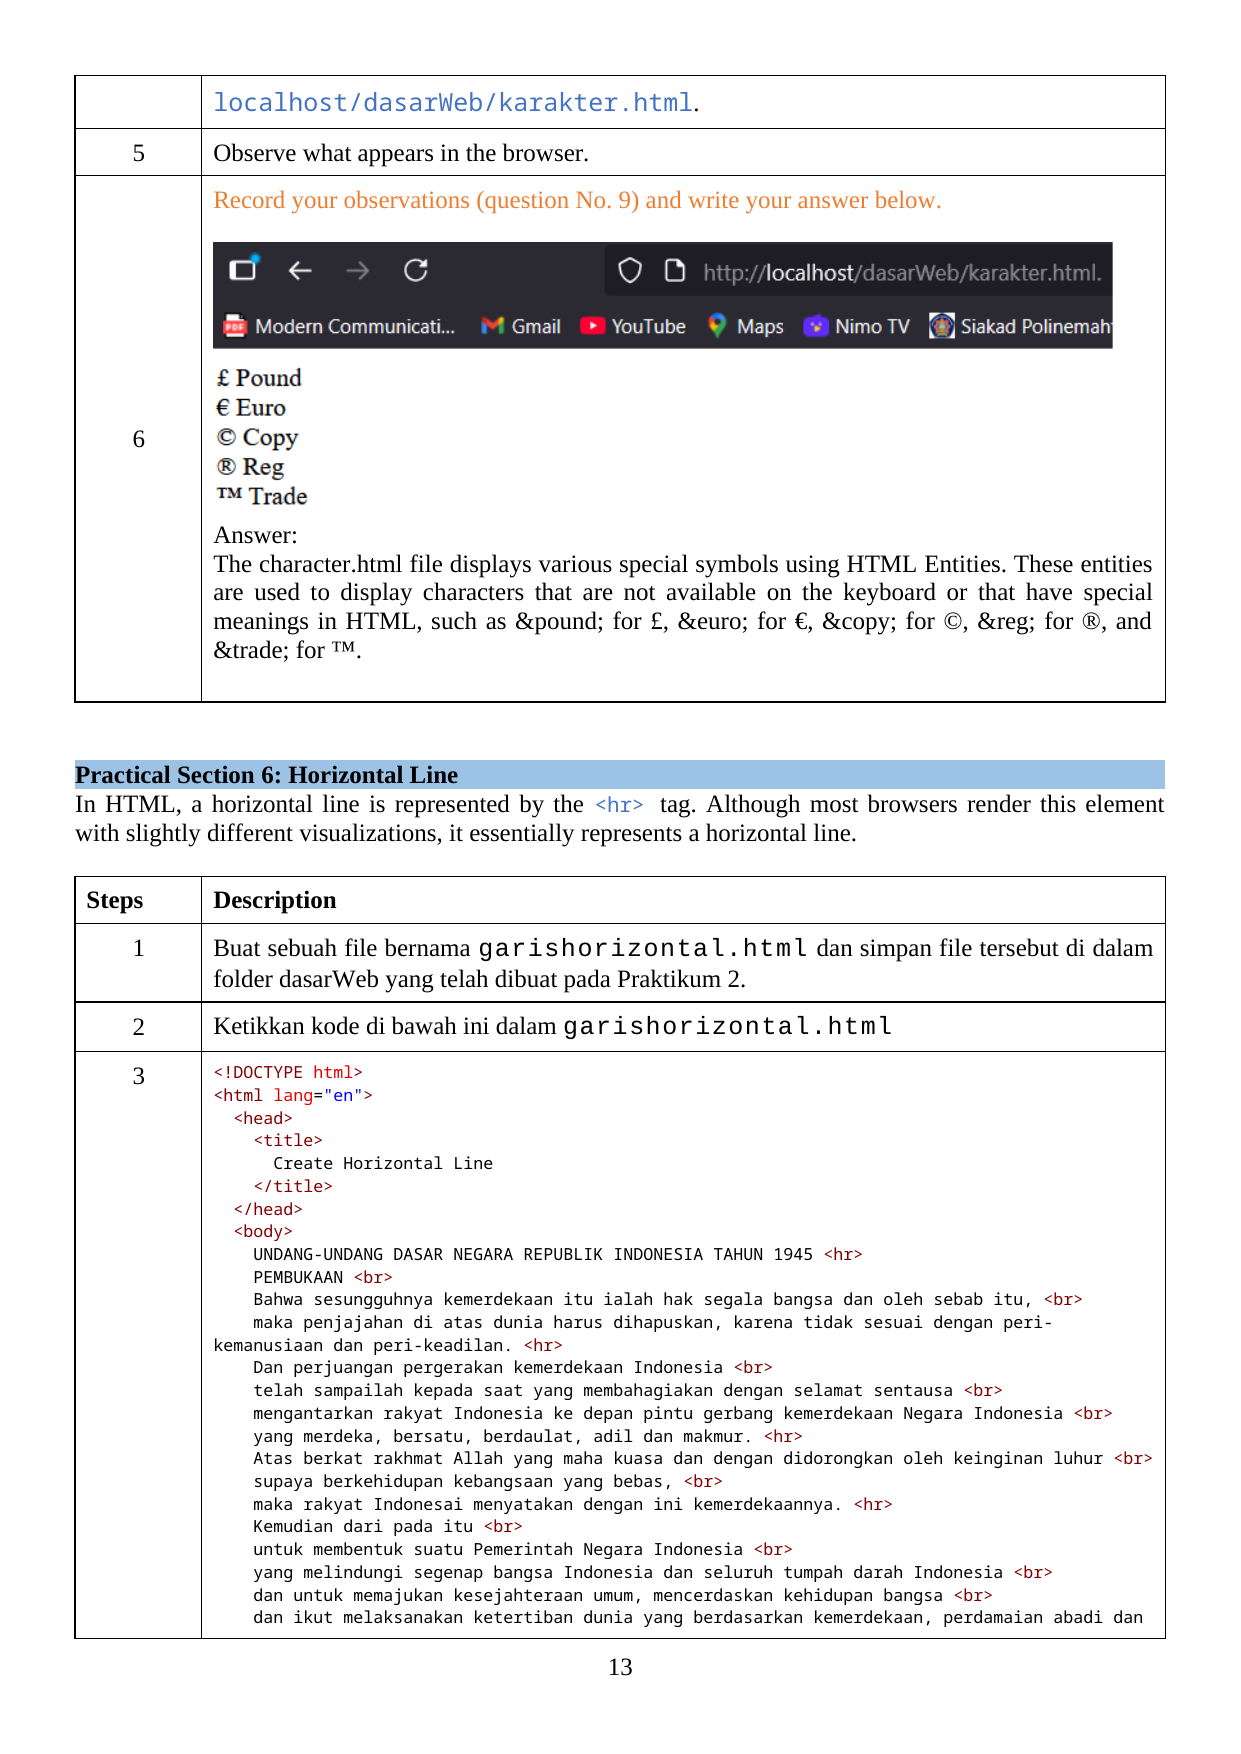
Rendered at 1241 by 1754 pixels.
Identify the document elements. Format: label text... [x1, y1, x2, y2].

table_cell 1 [76, 924, 201, 1001]
table_cell 5 [76, 129, 201, 175]
table_cell Buat sebuah file bernama garishorizontal.html dan simpan file tersebut di dalam folder dasarWeb yang telah dibuat pada Praktikum 2. [202, 924, 1165, 1001]
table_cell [202, 76, 1165, 128]
table_cell 4 [76, 76, 201, 128]
table_header Description [202, 877, 1165, 923]
text Practical Section 6: Horizontal Line [75, 760, 1165, 789]
table_cell 3 [76, 1052, 201, 1637]
table_cell Ketikkan kode di bawah ini dalam garishorizontal.html [202, 1003, 1165, 1051]
table_cell Observe what appears in the browser. [202, 129, 1165, 175]
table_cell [202, 1052, 1165, 1637]
table_cell 6 [76, 176, 201, 701]
picture [213, 242, 1113, 520]
table_cell 2 [76, 1003, 201, 1051]
table_cell Record your observations (question No. 9) and write your answer below. Answer: The character.html file displays various special symbols using HTML Entities. These entities are used to display characters that are not available on the keyboard or that have special meanings in HTML, such as &pound; for £, &euro; for €, &copy; for ©, &reg; for ®, and &trade; for ™. [202, 176, 1165, 701]
text In HTML, a horizontal line is represented by the <hr> tag. Although most browsers render this element with slightly different visualizations, it essentially represents a horizontal line. [75, 789, 1165, 847]
table_header Steps [76, 877, 201, 923]
